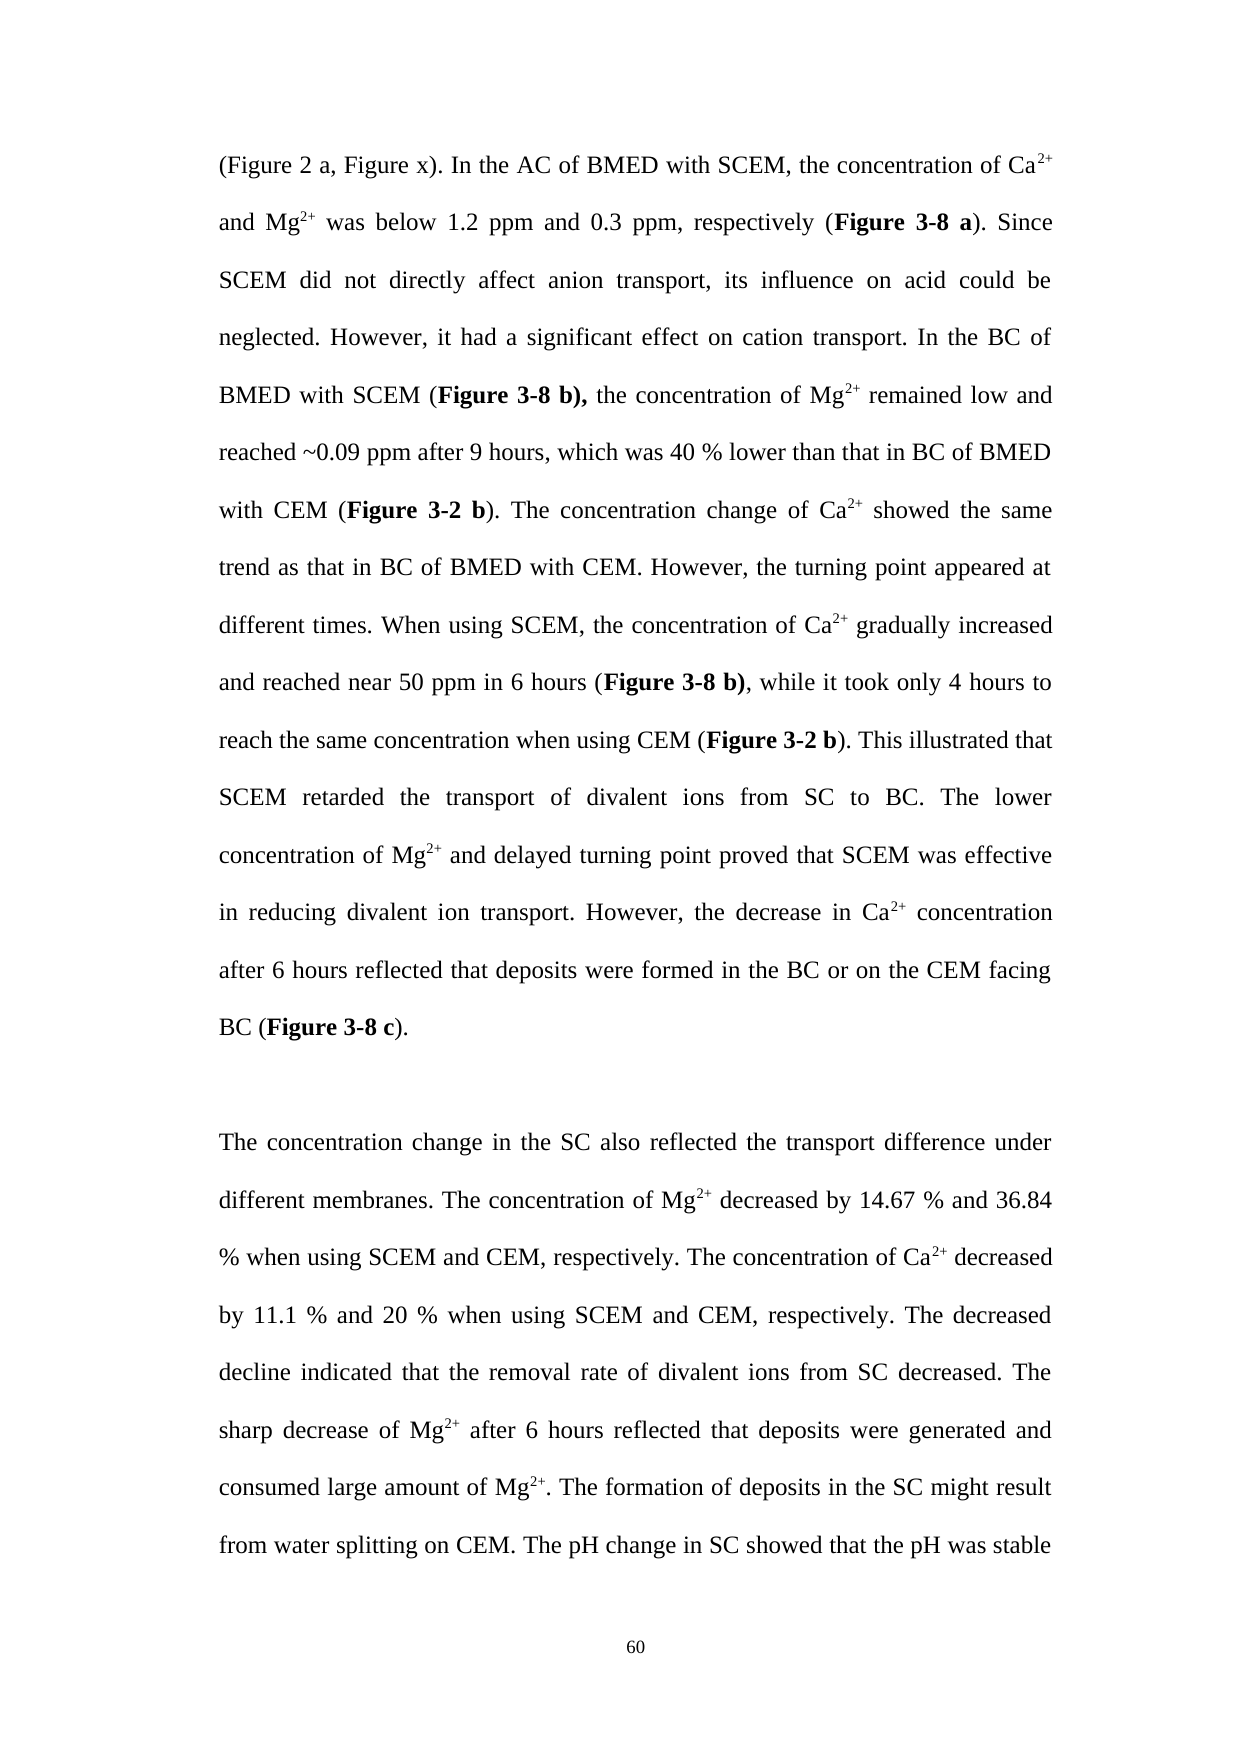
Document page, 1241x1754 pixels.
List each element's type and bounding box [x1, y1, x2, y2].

text [218, 150, 1053, 1041]
text [218, 1127, 1053, 1559]
